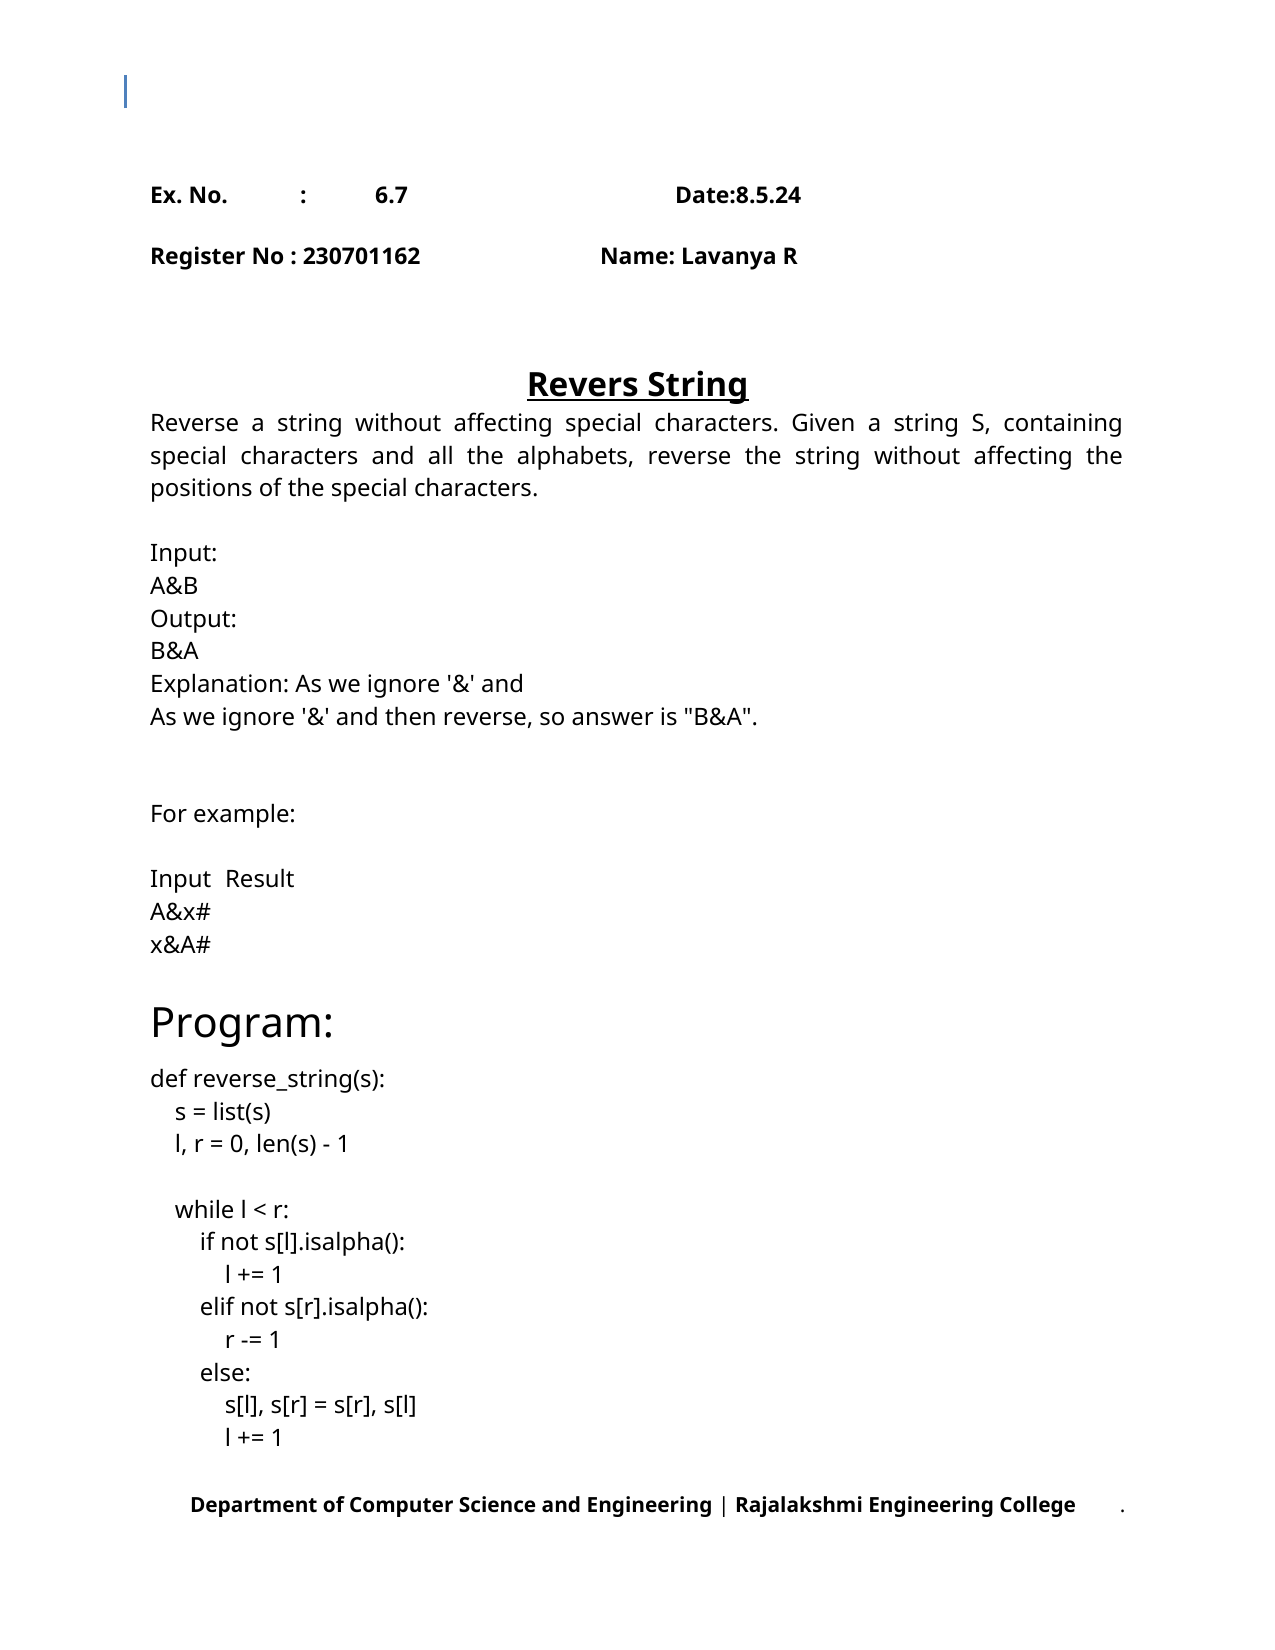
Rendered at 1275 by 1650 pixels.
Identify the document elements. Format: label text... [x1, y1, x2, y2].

text Revers String [150, 360, 1125, 406]
text l, r = 0, len(s) - 1 [150, 1127, 1125, 1160]
text l += 1 [150, 1258, 1125, 1290]
text Ex. No. : 6.7 Date:8.5.24 [150, 179, 1125, 210]
text Output: [150, 601, 1125, 634]
text A&B [150, 569, 1125, 601]
text For example: [150, 797, 1125, 830]
text else: [150, 1355, 1125, 1388]
text Reverse a string without affecting special characters. Given a string S, containing special characters and all the alphabets, reverse the string without affecting the positions of the special characters. [150, 406, 1125, 504]
text Input Result [150, 862, 1125, 895]
text elif not s[r].isalpha(): [150, 1290, 1125, 1323]
text s = list(s) [150, 1094, 1125, 1127]
text Input: [150, 536, 1125, 569]
text Register No : 230701162 Name: Lavanya R [150, 239, 1125, 271]
text l += 1 [150, 1421, 1125, 1453]
text if not s[l].isalpha(): [150, 1225, 1125, 1258]
text Explanation: As we ignore '&' and [150, 667, 1125, 699]
text As we ignore '&' and then reverse, so answer is "B&A". [150, 699, 1125, 732]
text r -= 1 [150, 1323, 1125, 1355]
text Program: [150, 993, 1125, 1049]
text s[l], s[r] = s[r], s[l] [150, 1388, 1125, 1421]
text B&A [150, 634, 1125, 667]
text def reverse_string(s): [150, 1062, 1125, 1094]
text while l < r: [150, 1192, 1125, 1225]
text A&x# [150, 895, 1125, 927]
text x&A# [150, 927, 1125, 960]
